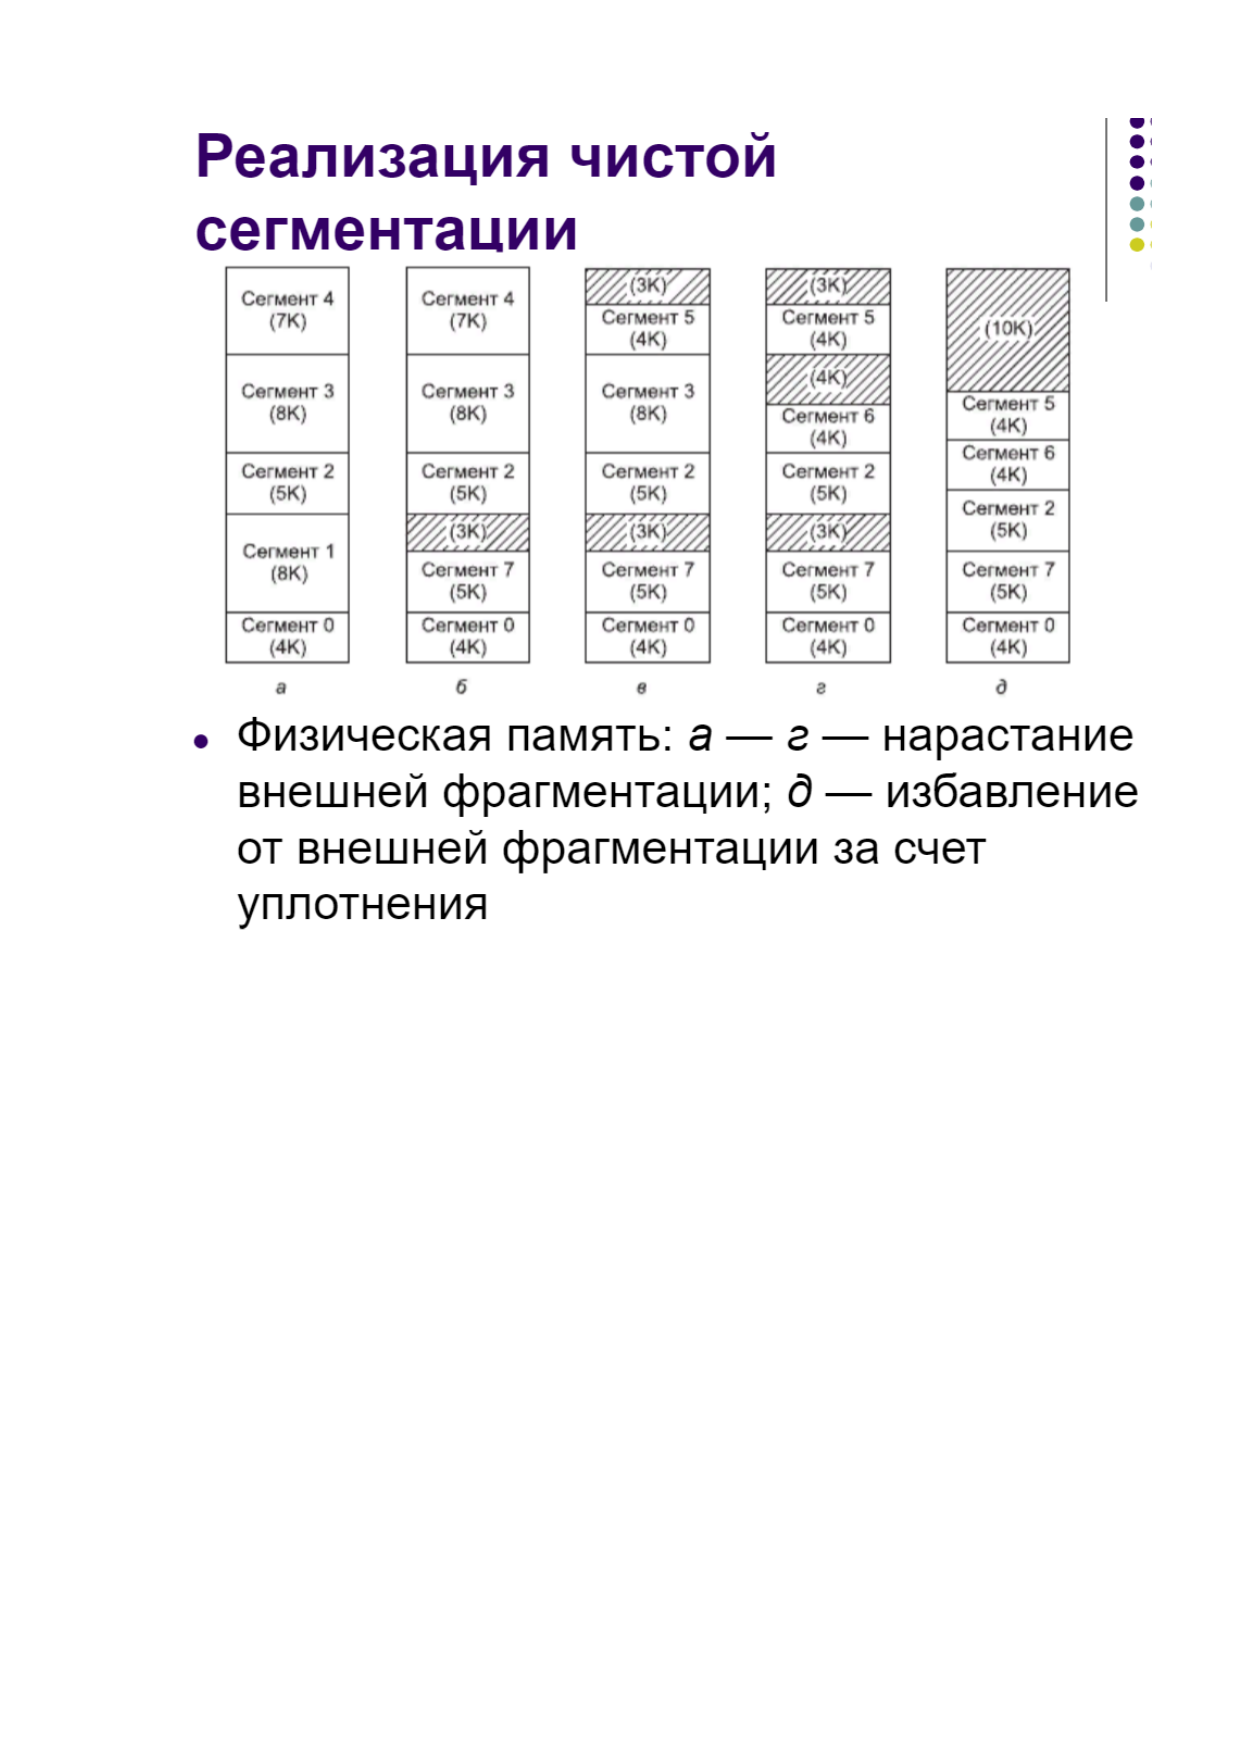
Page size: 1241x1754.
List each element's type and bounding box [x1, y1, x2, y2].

picture [177, 118, 1152, 930]
